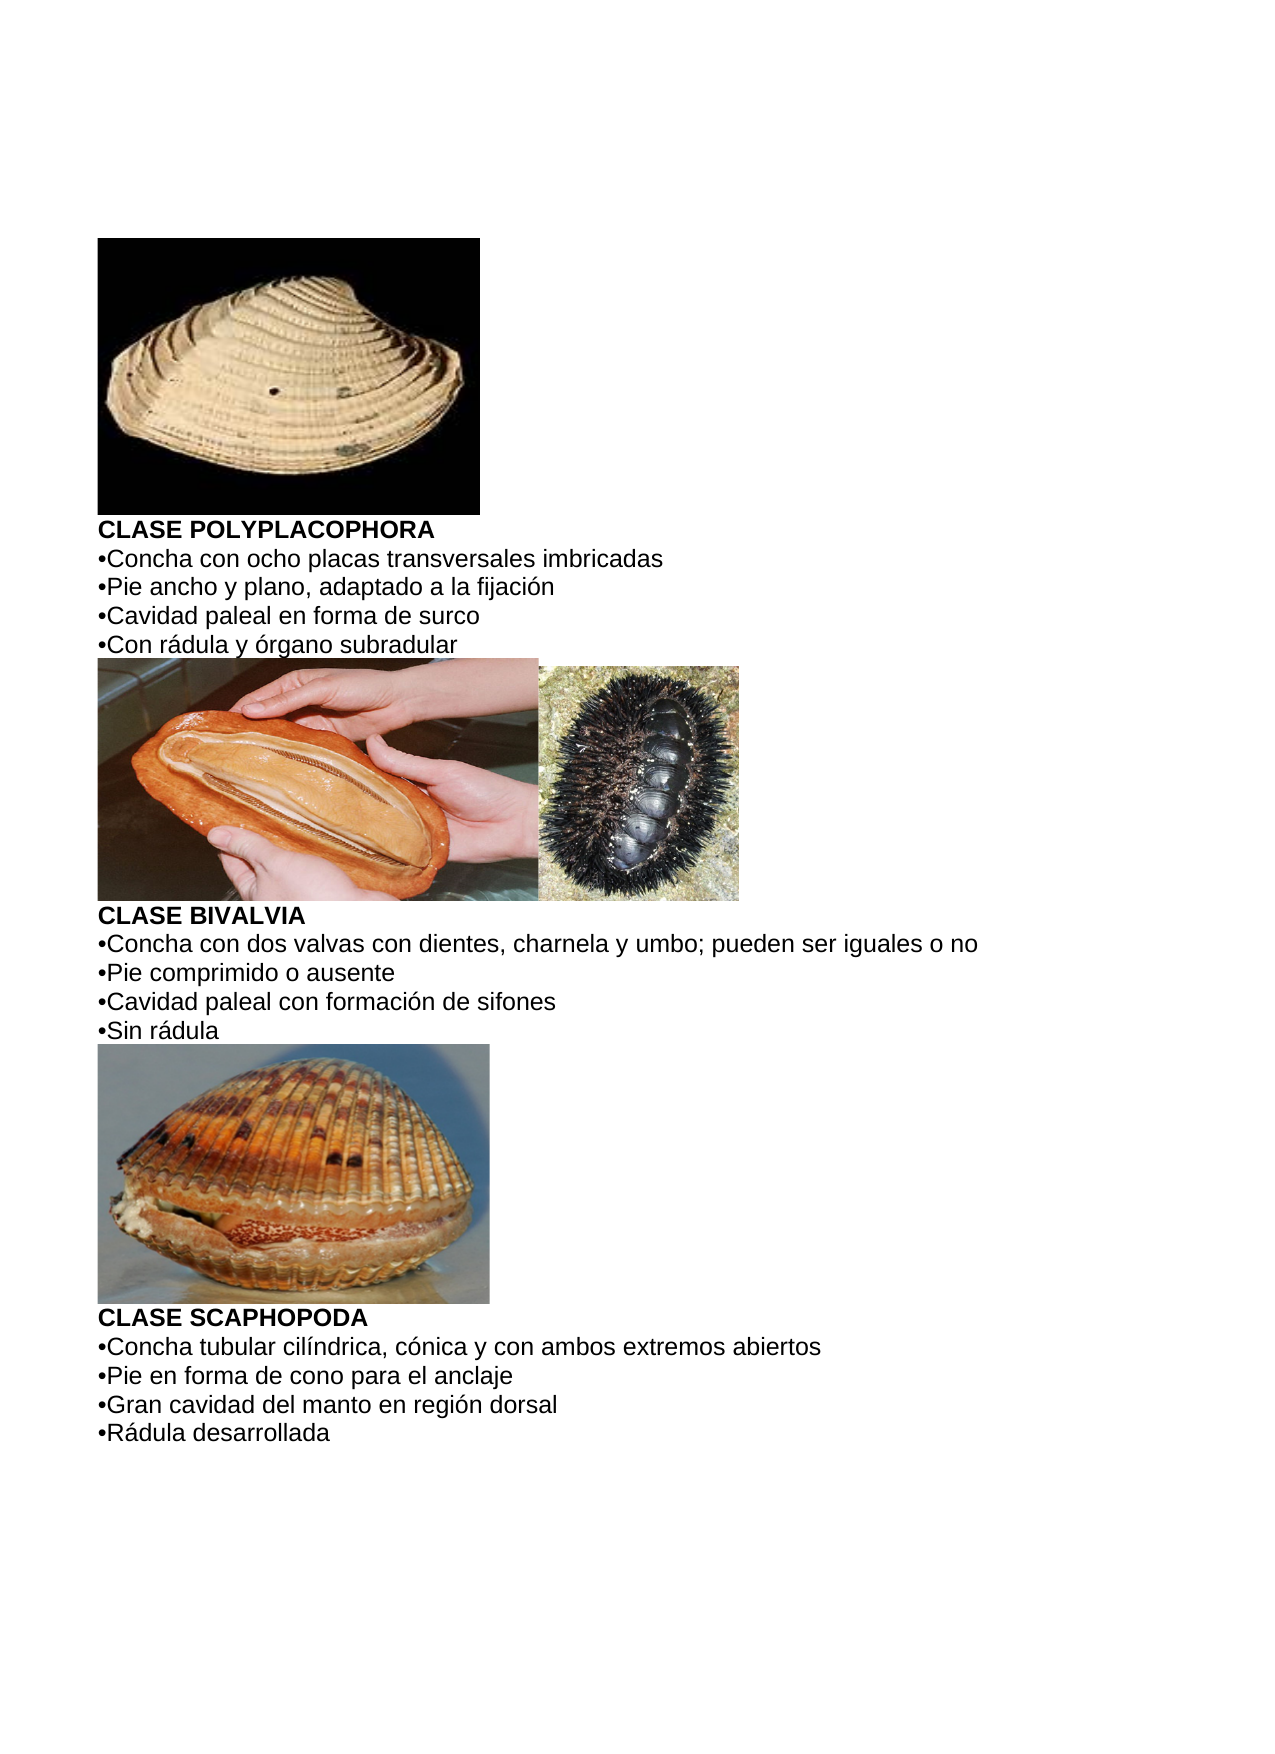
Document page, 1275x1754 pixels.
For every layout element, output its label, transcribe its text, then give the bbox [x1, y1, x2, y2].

text •Pie ancho y plano, adaptado a la fijación [98, 572, 1249, 601]
text CLASE SCAPHOPODA [98, 1303, 1249, 1332]
text •Pie comprimido o ausente [98, 958, 1249, 987]
text CLASE BIVALVIA [98, 901, 1249, 929]
text •Concha con ocho placas transversales imbricadas [98, 544, 1249, 572]
text •Cavidad paleal con formación de sifones [98, 987, 1249, 1016]
text •Sin rádula [98, 1016, 1249, 1044]
picture [97, 658, 739, 901]
text •Concha tubular cilíndrica, cónica y con ambos extremos abiertos [98, 1332, 1249, 1361]
text •Rádula desarrollada [98, 1418, 1249, 1447]
picture [97, 238, 480, 515]
text •Gran cavidad del manto en región dorsal [98, 1390, 1249, 1418]
text •Cavidad paleal en forma de surco [98, 601, 1249, 630]
text CLASE POLYPLACOPHORA [98, 515, 1249, 544]
text •Con rádula y órgano subradular [98, 630, 1249, 659]
picture [97, 1044, 490, 1304]
text •Concha con dos valvas con dientes, charnela y umbo; pueden ser iguales o no [98, 929, 1249, 958]
text •Pie en forma de cono para el anclaje [98, 1361, 1249, 1390]
